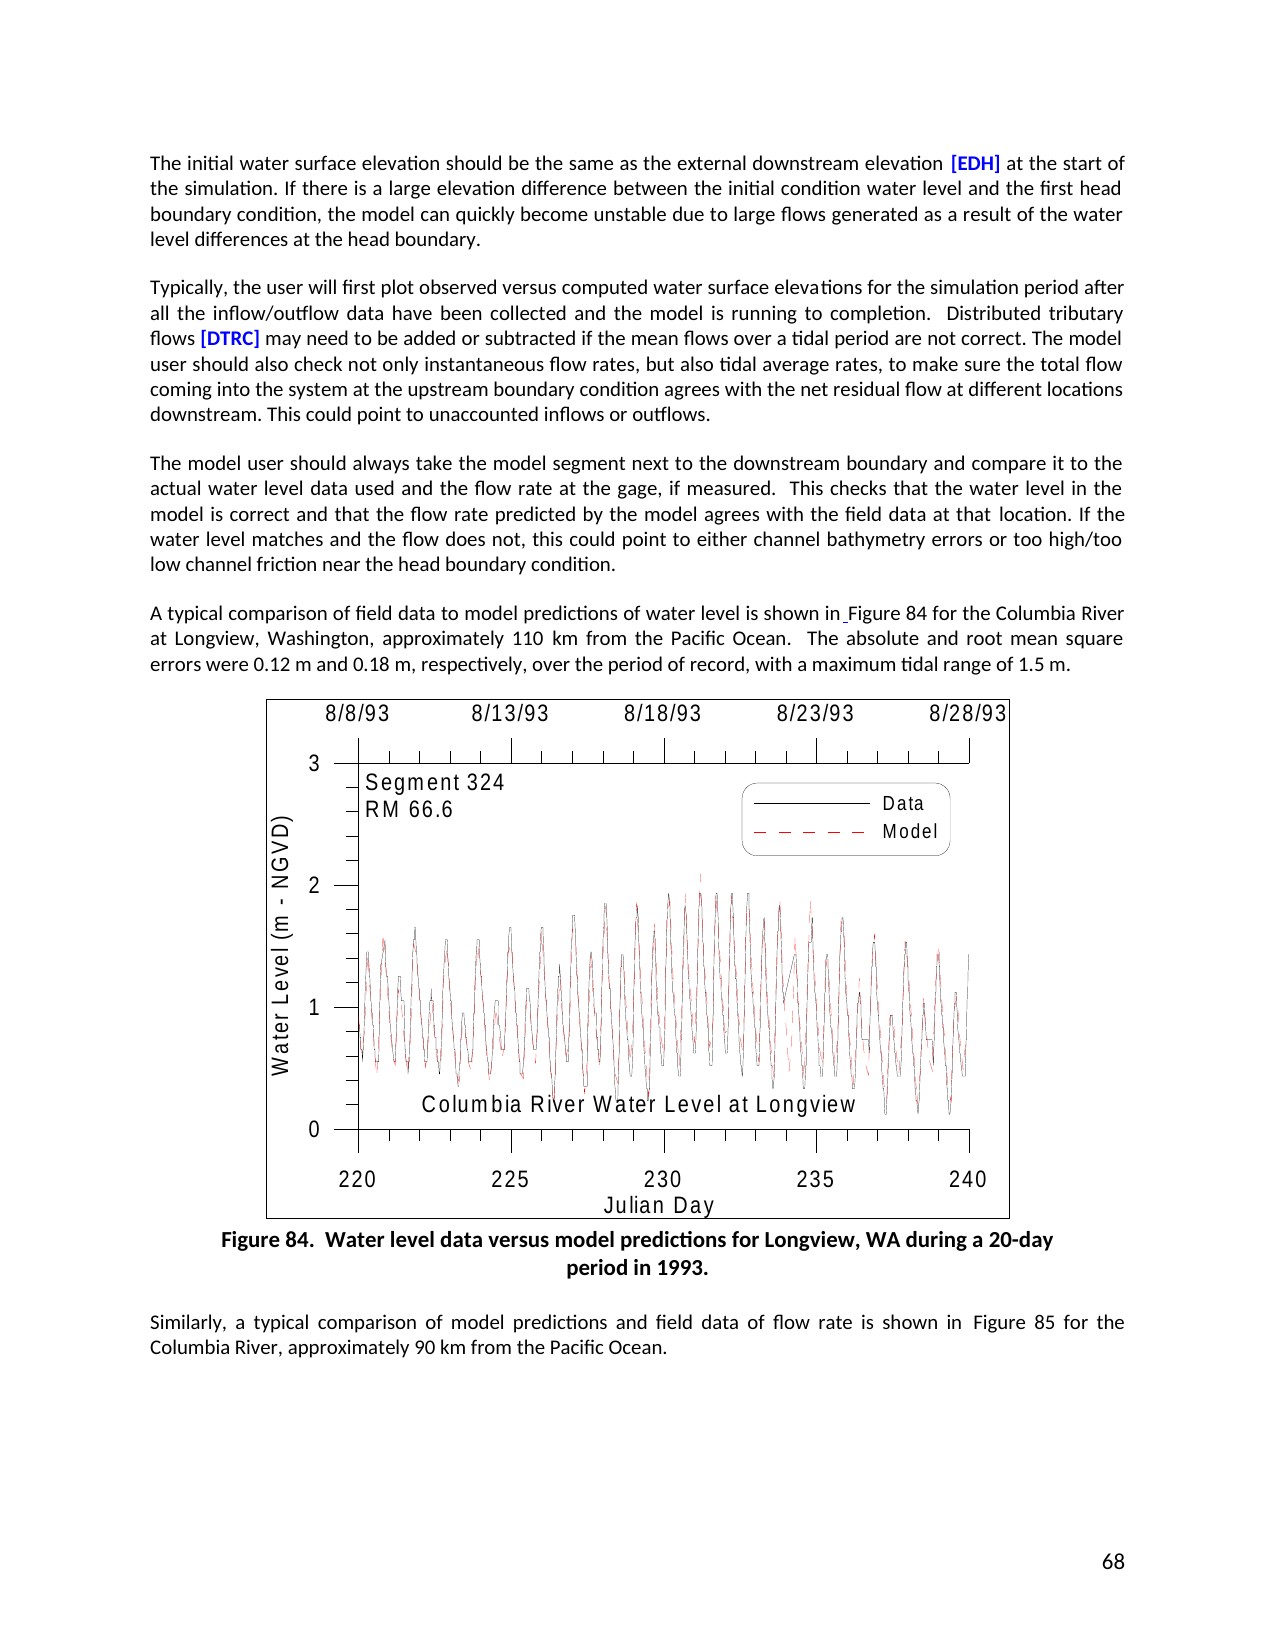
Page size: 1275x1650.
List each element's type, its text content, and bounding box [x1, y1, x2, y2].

text Typically, the user will first plot observed versus computed water surface elevations for the simulation period after all the inflow/outflow data have been collected and the model is running to completion. Distributed tributary flows [DTRC] may need to be added or subtracted if the mean flows over a tidal period are not correct. The model user should also check not only instantaneous flow rates, but also tidal average rates, to make sure the total flow coming into the system at the upstream boundary condition agrees with the net residual flow at different locations downstream. This could point to unaccounted inflows or outflows. [150, 274, 1125, 427]
text Figure 84. Water level data versus model predictions for Longview, WA during a 20-day [150, 1225, 1125, 1253]
text period in 1993. [150, 1253, 1125, 1281]
text The model user should always take the model segment next to the downstream boundary and compare it to the actual water level data used and the flow rate at the gage, if measured. This checks that the water level in the model is correct and that the flow rate predicted by the model agrees with the field data at that location. If the water level matches and the flow does not, this could point to either channel bathymetry errors or too high/too low channel friction near the head boundary condition. [150, 450, 1125, 577]
text Similarly, a typical comparison of model predictions and field data of flow rate is shown in Figure 85 for the Columbia River, approximately 90 km from the Pacific Ocean. [150, 1309, 1125, 1360]
text The initial water surface elevation should be the same as the external downstream elevation [EDH] at the start of the simulation. If there is a large elevation difference between the initial condition water level and the first head boundary condition, the model can quickly become unstable due to large flows generated as a result of the water level differences at the head boundary. [150, 150, 1125, 252]
text A typical comparison of field data to model predictions of water level is shown in Figure 84 for the Columbia River at Longview, Washington, approximately 110 km from the Pacific Ocean. The absolute and root mean square errors were 0.12 m and 0.18 m, respectively, over the period of record, with a maximum tidal range of 1.5 m. [150, 600, 1125, 676]
